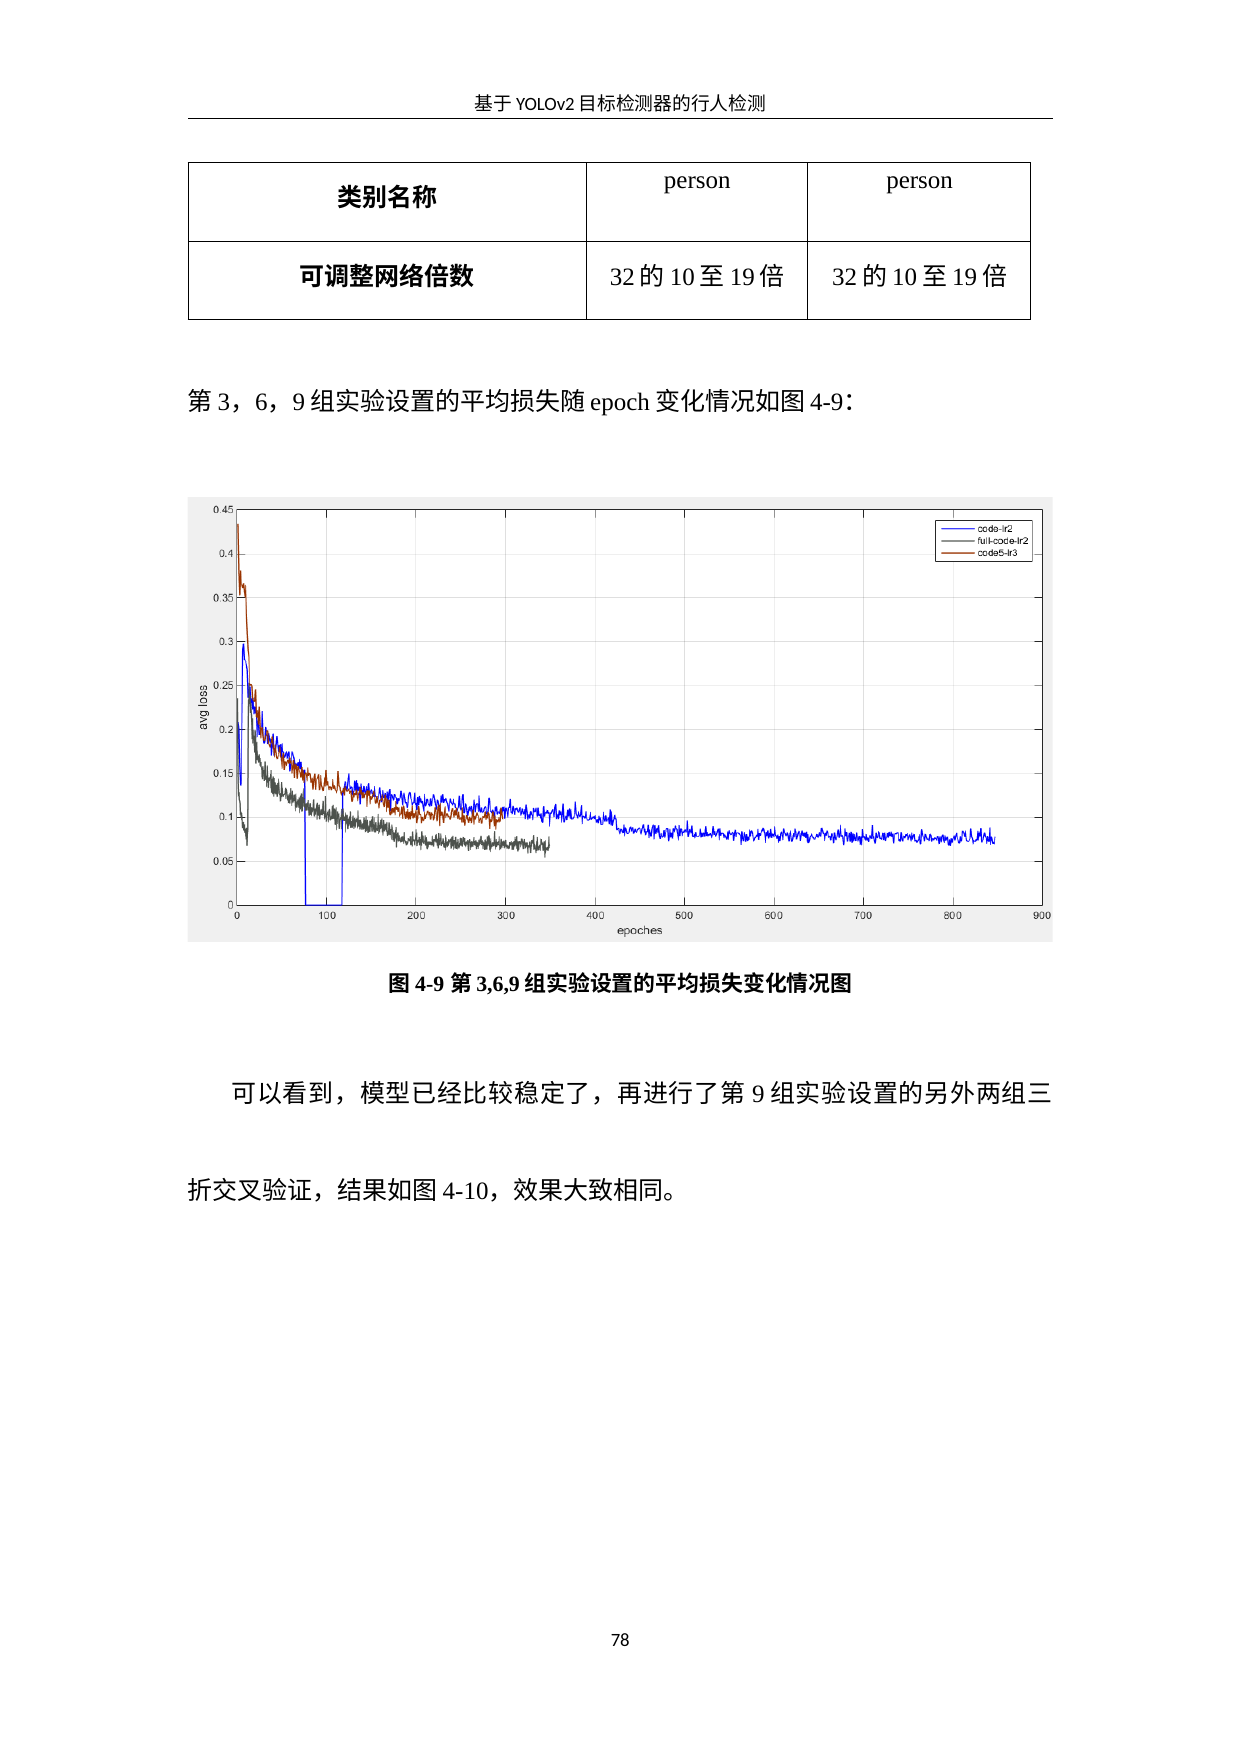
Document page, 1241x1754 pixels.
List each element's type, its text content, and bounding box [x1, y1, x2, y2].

text 第3，6，9组实验设置的平均损失随epoch变化情况如图4-9： [187, 367, 1053, 432]
table_cell person [587, 163, 807, 241]
text 图 4-9 第3,6,9组实验设置的平均损失变化情况图 [187, 965, 1053, 998]
text 可以看到，模型已经比较稳定了，再进行了第9组实验设置的另外两组三折交叉验证，结果如图4-10，效果大致相同。 [187, 1059, 1053, 1221]
table_cell person [808, 163, 1030, 241]
table_cell 可调整网络倍数 [189, 242, 586, 319]
picture [187, 497, 1053, 942]
table_cell 32的10至19倍 [587, 242, 807, 319]
table_cell 类别名称 [189, 163, 586, 241]
table_cell 32的10至19倍 [808, 242, 1030, 319]
